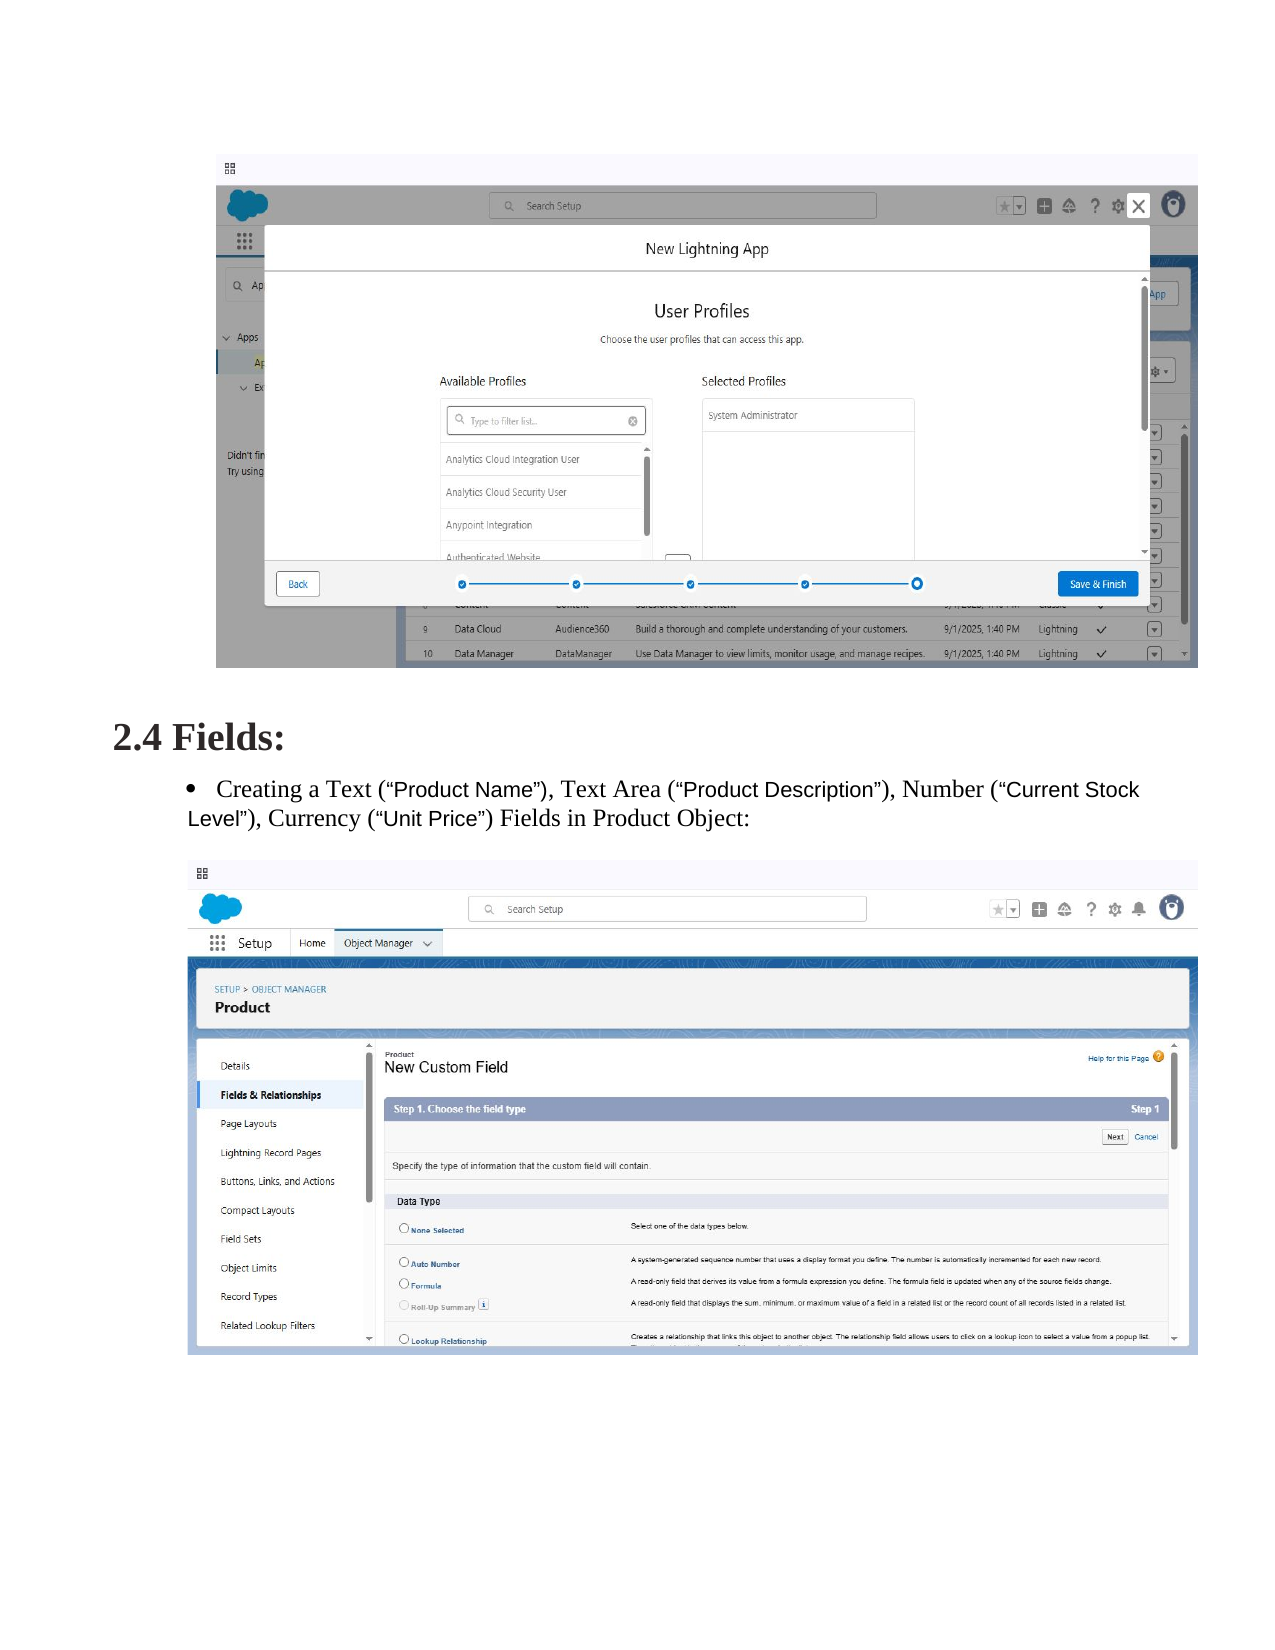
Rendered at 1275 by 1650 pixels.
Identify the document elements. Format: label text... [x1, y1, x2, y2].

picture [216, 154, 1198, 668]
picture [187, 860, 1198, 1355]
list Creating a Text (“Product Name”), Text Area (“Product Description”), Number (“Current Stock Level”), Currency (“Unit Price”) Fields in Product Object: [186, 774, 1200, 832]
subtitle 2.4 Fields: [112, 699, 1200, 758]
